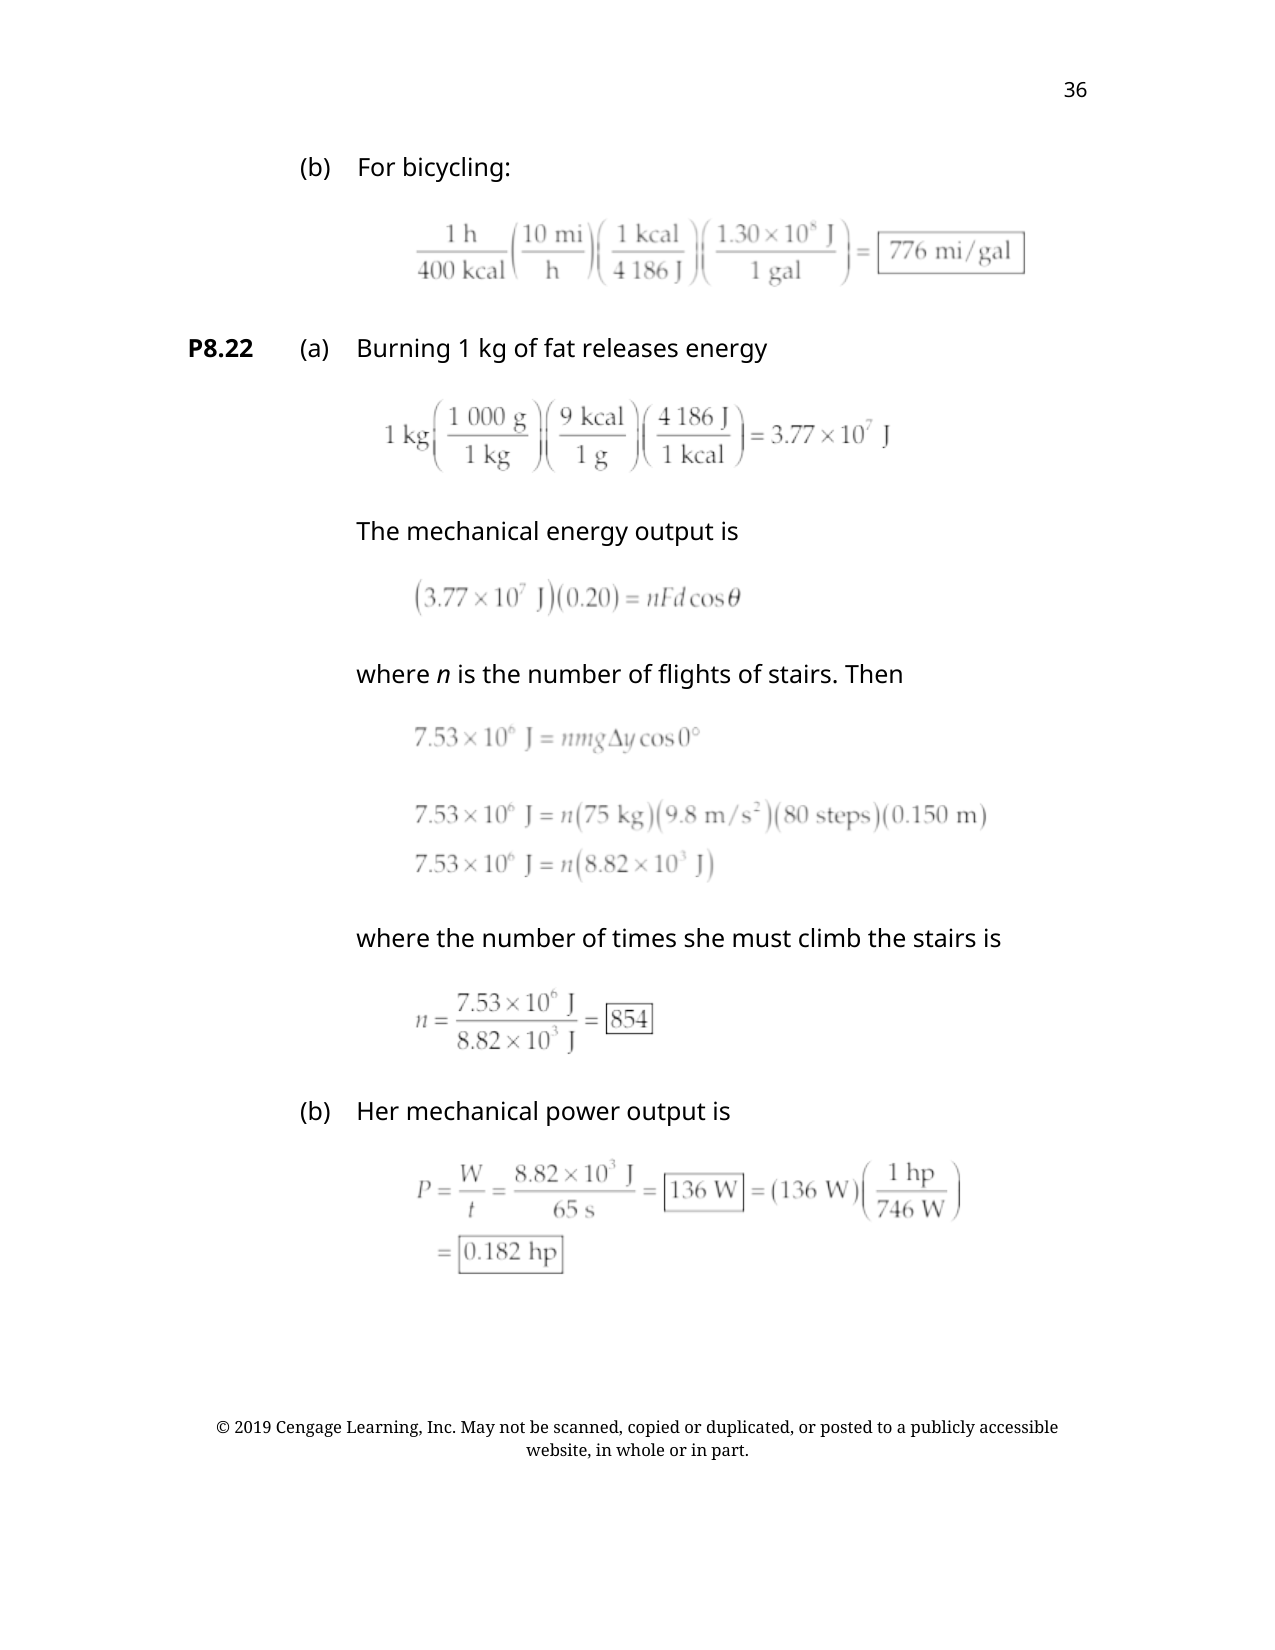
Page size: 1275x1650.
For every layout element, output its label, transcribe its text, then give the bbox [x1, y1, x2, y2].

text where n is the number of flights of stairs. Then [187, 656, 1087, 690]
text (b) Her mechanical power output is [187, 1094, 1087, 1128]
text P8.22 (a) Burning 1 kg of fat releases energy [187, 331, 1087, 364]
text The mechanical energy output is [187, 513, 1087, 547]
text (b) For bicycling: [187, 150, 1087, 184]
text where the number of times she must climb the stairs is [187, 921, 1087, 955]
